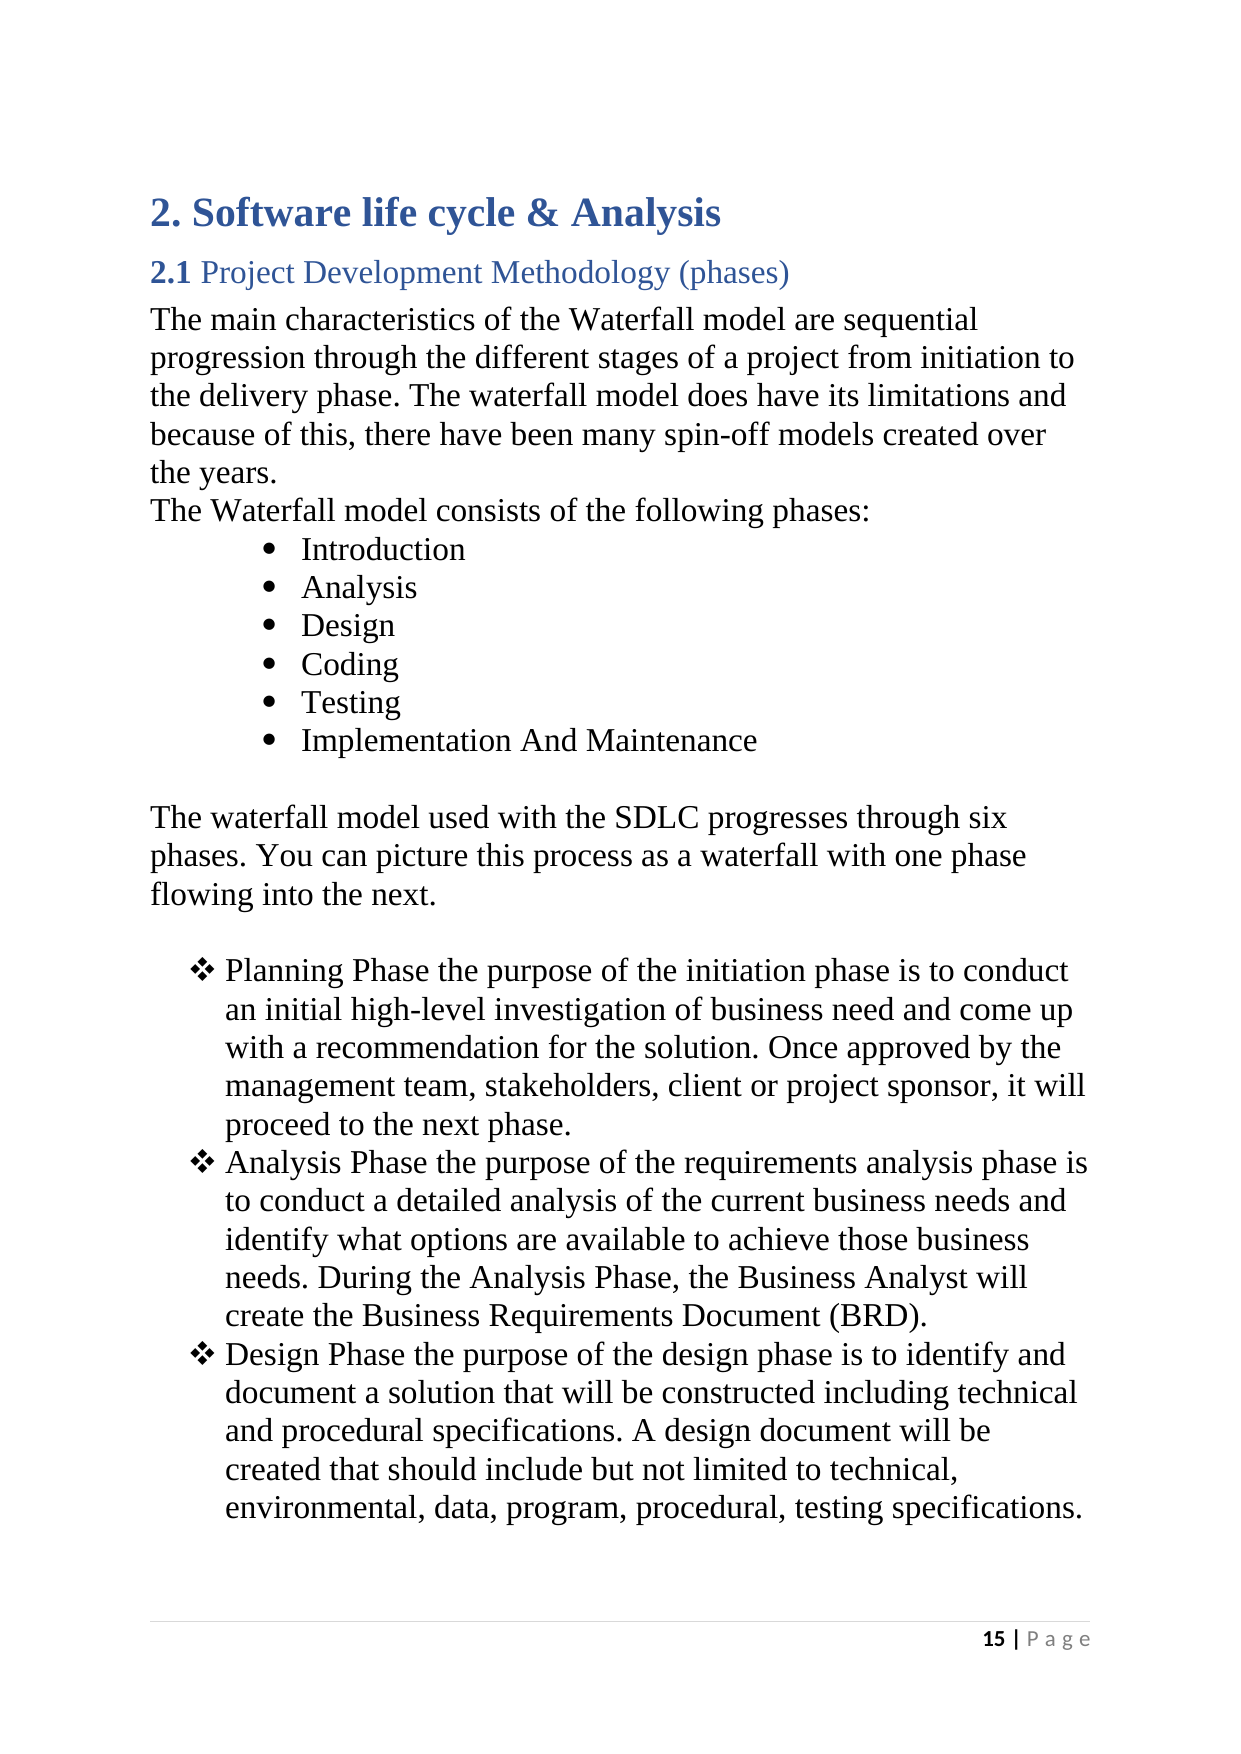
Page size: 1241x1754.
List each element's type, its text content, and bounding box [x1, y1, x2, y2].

text The main characteristics of the Waterfall model are sequential progression through the different stages of a project from initiation to the delivery phase. The waterfall model does have its limitations and because of this, there have been many spin-off models created over the years. [150, 299, 1090, 490]
list Planning Phase the purpose of the initiation phase is to conduct an initial high-level investigation of business need and come up with a recommendation for the solution. Once approved by the management team, stakeholders, client or project sponsor, it will proceed to the next phase. [187, 950, 1090, 1142]
list Design [263, 605, 1090, 644]
list Analysis [263, 567, 1090, 605]
subtitle Software life cycle & Analysis [150, 187, 1090, 235]
list Design Phase the purpose of the design phase is to identify and document a solution that will be constructed including technical and procedural specifications. A design document will be created that should include but not limited to technical, environmental, data, program, procedural, testing specifications. [187, 1334, 1090, 1525]
list Implementation And Maintenance [263, 720, 1090, 759]
list Coding [263, 644, 1090, 682]
subtitle 2.1 Project Development Methodology (phases) [150, 252, 1090, 290]
list Introduction [263, 529, 1090, 567]
list Testing [263, 682, 1090, 720]
text The Waterfall model consists of the following phases: [150, 490, 1090, 529]
list The waterfall model used with the SDLC progresses through six phases. You can picture this process as a waterfall with one phase flowing into the next. [150, 797, 1090, 912]
list Analysis Phase the purpose of the requirements analysis phase is to conduct a detailed analysis of the current business needs and identify what options are available to achieve those business needs. During the Analysis Phase, the Business Analyst will create the Business Requirements Document (BRD). [187, 1142, 1090, 1334]
